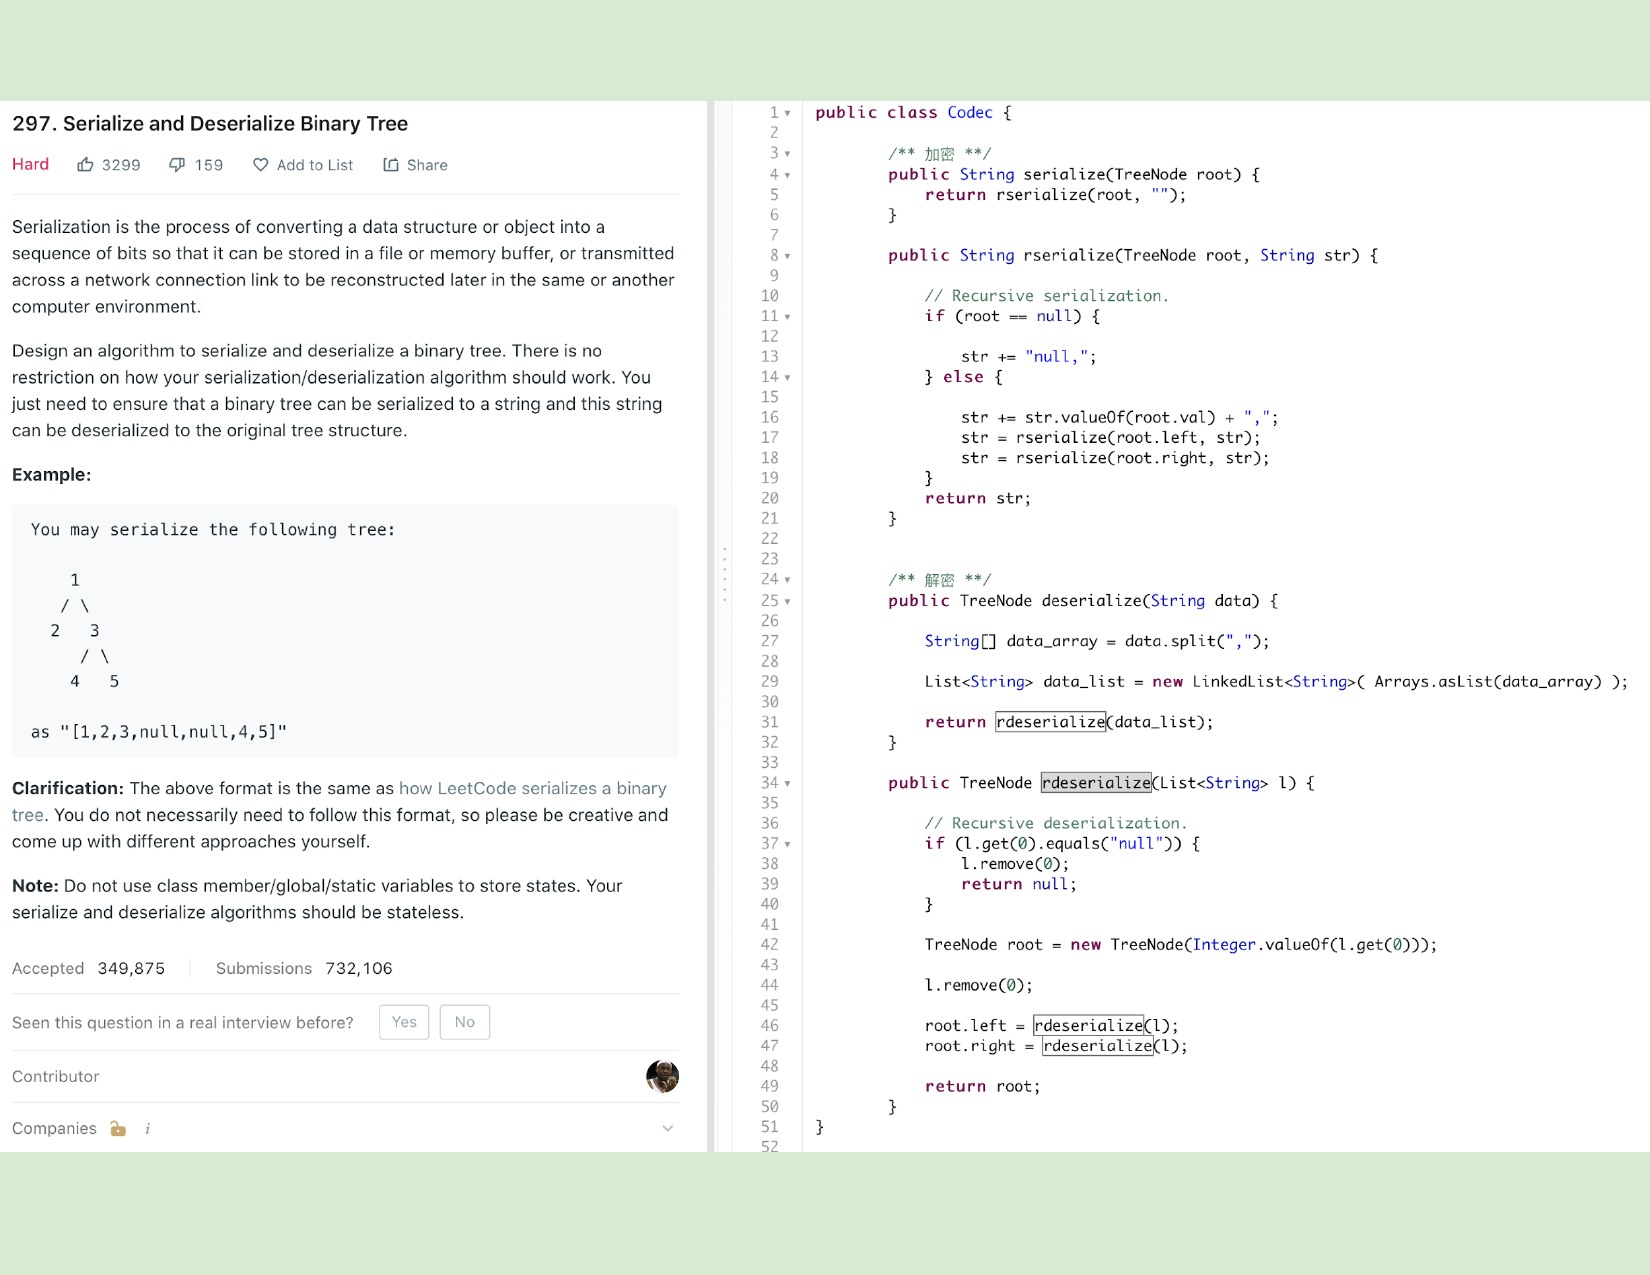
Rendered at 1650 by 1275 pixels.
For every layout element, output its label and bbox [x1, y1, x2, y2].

picture [0, 101, 1650, 1152]
